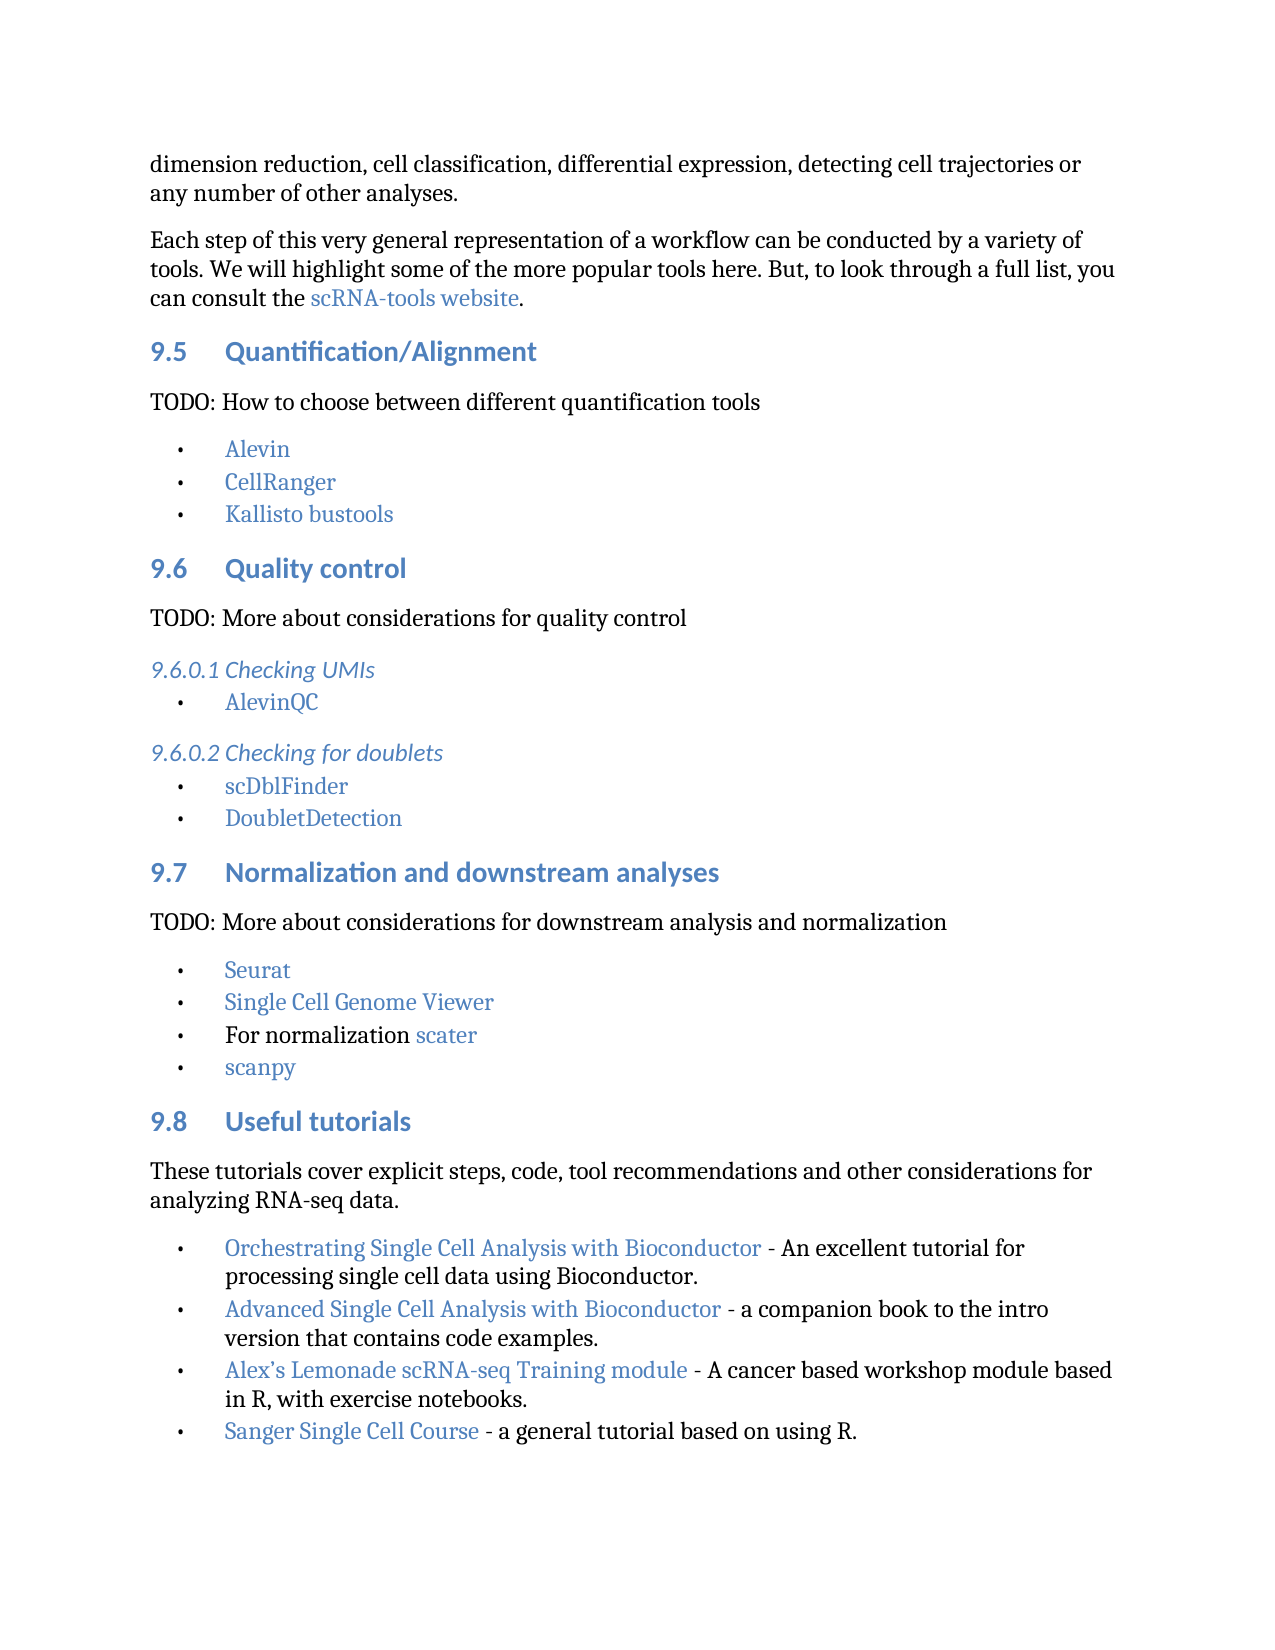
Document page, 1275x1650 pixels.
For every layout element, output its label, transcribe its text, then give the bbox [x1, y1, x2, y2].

list scanpy [175, 1053, 1125, 1082]
subtitle 9.6.0.2 Checking for doublets [150, 738, 1125, 768]
list Orchestrating Single Cell Analysis with Bioconductor - An excellent tutorial for processing single cell data using Bioconductor. [175, 1233, 1125, 1291]
subtitle 9.5 Quantification/Alignment [150, 333, 1125, 369]
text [150, 150, 1125, 207]
subtitle 9.6.0.1 Checking UMIs [150, 654, 1125, 684]
text Each step of this very general representation of a workflow can be conducted by a variety of tools. We will highlight some of the more popular tools here. But, to look through a full list, you can consult the scRNA-tools website. [150, 226, 1125, 312]
list scDblFinder [175, 772, 1125, 801]
list Alex’s Lemonade scRNA-seq Training module - A cancer based workshop module based in R, with exercise notebooks. [175, 1356, 1125, 1413]
text TODO: More about considerations for quality control [150, 604, 1125, 633]
subtitle 9.8 Useful tutorials [150, 1103, 1125, 1138]
text These tutorials cover explicit steps, code, tool recommendations and other considerations for analyzing RNA-seq data. [150, 1157, 1125, 1215]
list Single Cell Genome Viewer [175, 988, 1125, 1017]
text TODO: How to choose between different quantification tools [150, 388, 1125, 416]
list CellRanger [175, 468, 1125, 496]
text TODO: More about considerations for downstream analysis and normalization [150, 908, 1125, 937]
list Alevin [175, 435, 1125, 464]
list Kallisto bustools [175, 500, 1125, 529]
list DoubletDetection [175, 804, 1125, 833]
subtitle 9.6 Quality control [150, 550, 1125, 585]
list Advanced Single Cell Analysis with Bioconductor - a companion book to the intro version that contains code examples. [175, 1295, 1125, 1352]
list Sanger Single Cell Course - a general tutorial based on using R. [175, 1417, 1125, 1446]
list Seurat [175, 956, 1125, 984]
list For normalization scater [175, 1021, 1125, 1049]
subtitle 9.7 Normalization and downstream analyses [150, 854, 1125, 889]
list AlevinQC [175, 688, 1125, 717]
